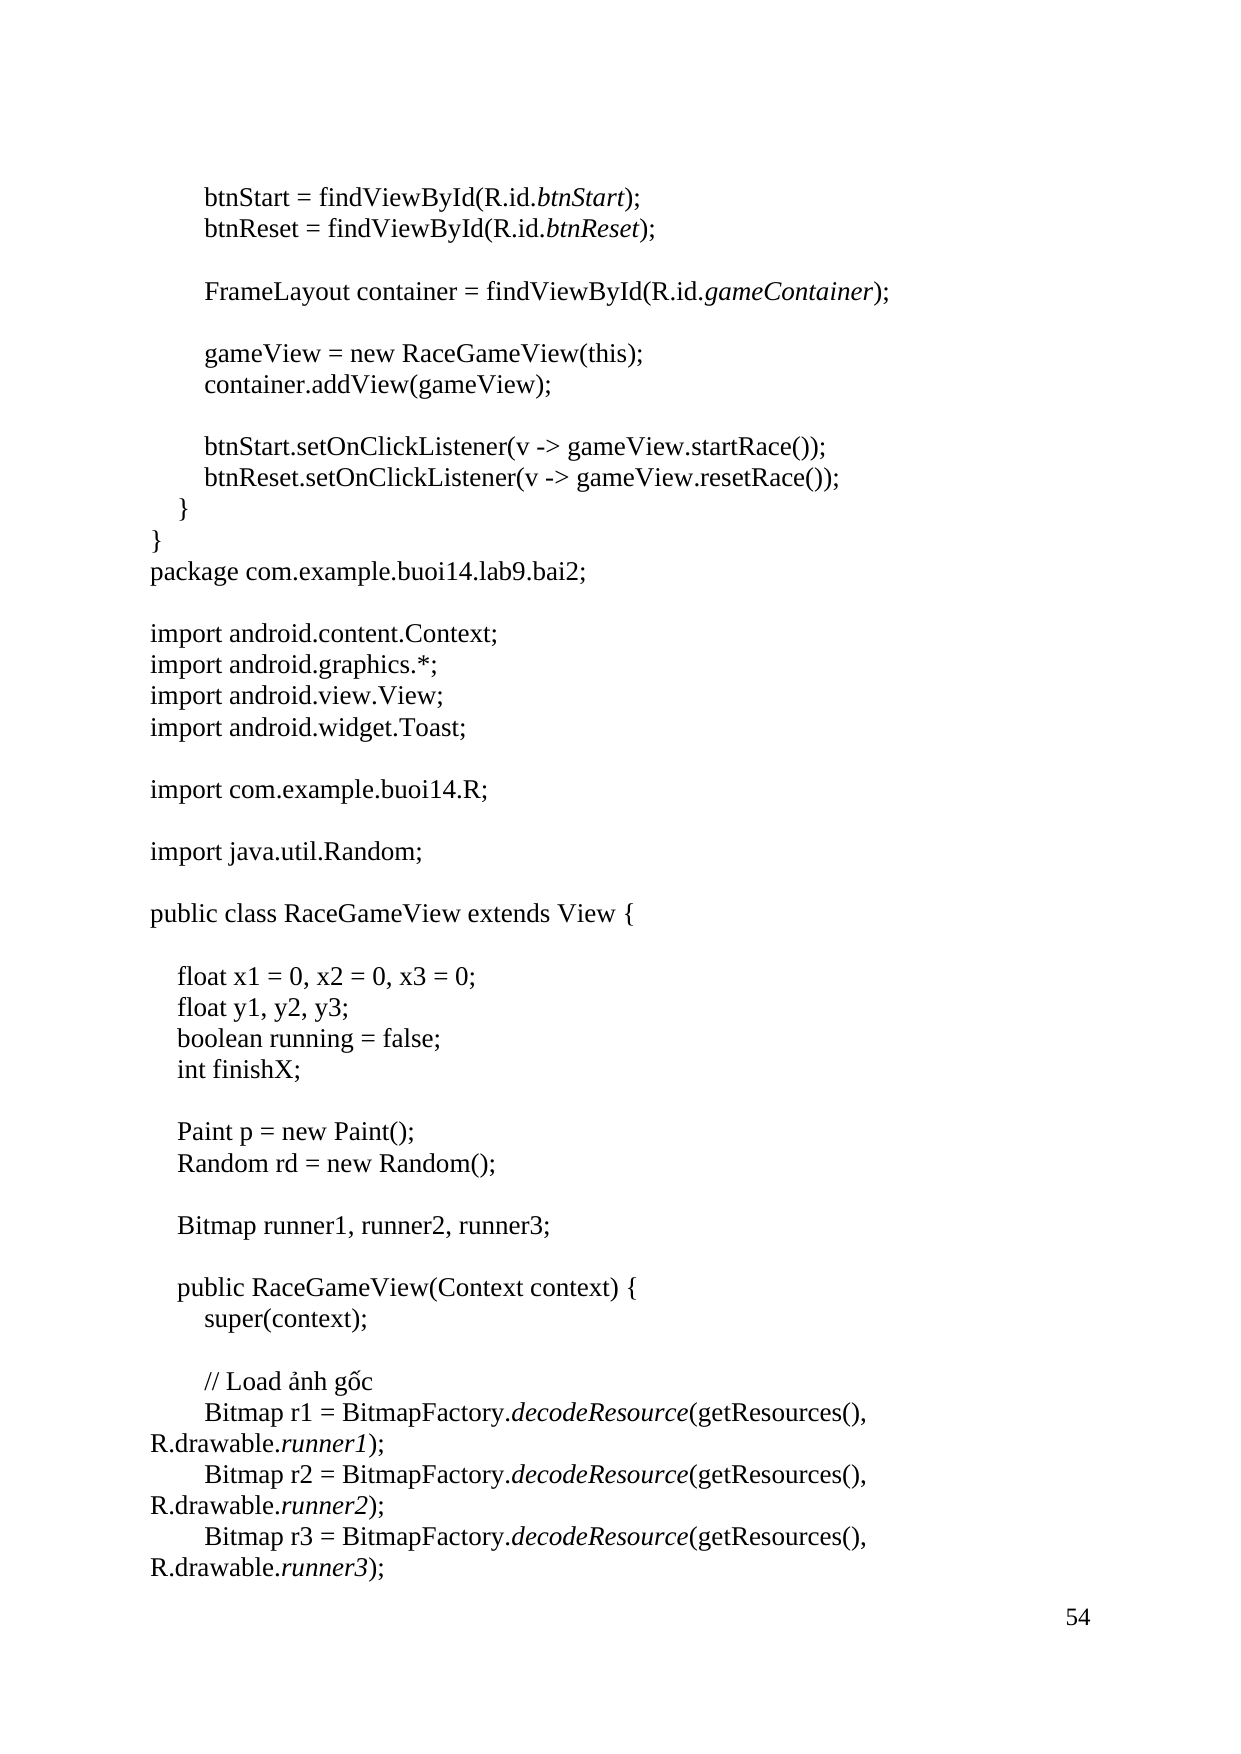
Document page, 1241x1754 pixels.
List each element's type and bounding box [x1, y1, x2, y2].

text [150, 555, 1090, 1583]
text [150, 150, 1090, 555]
